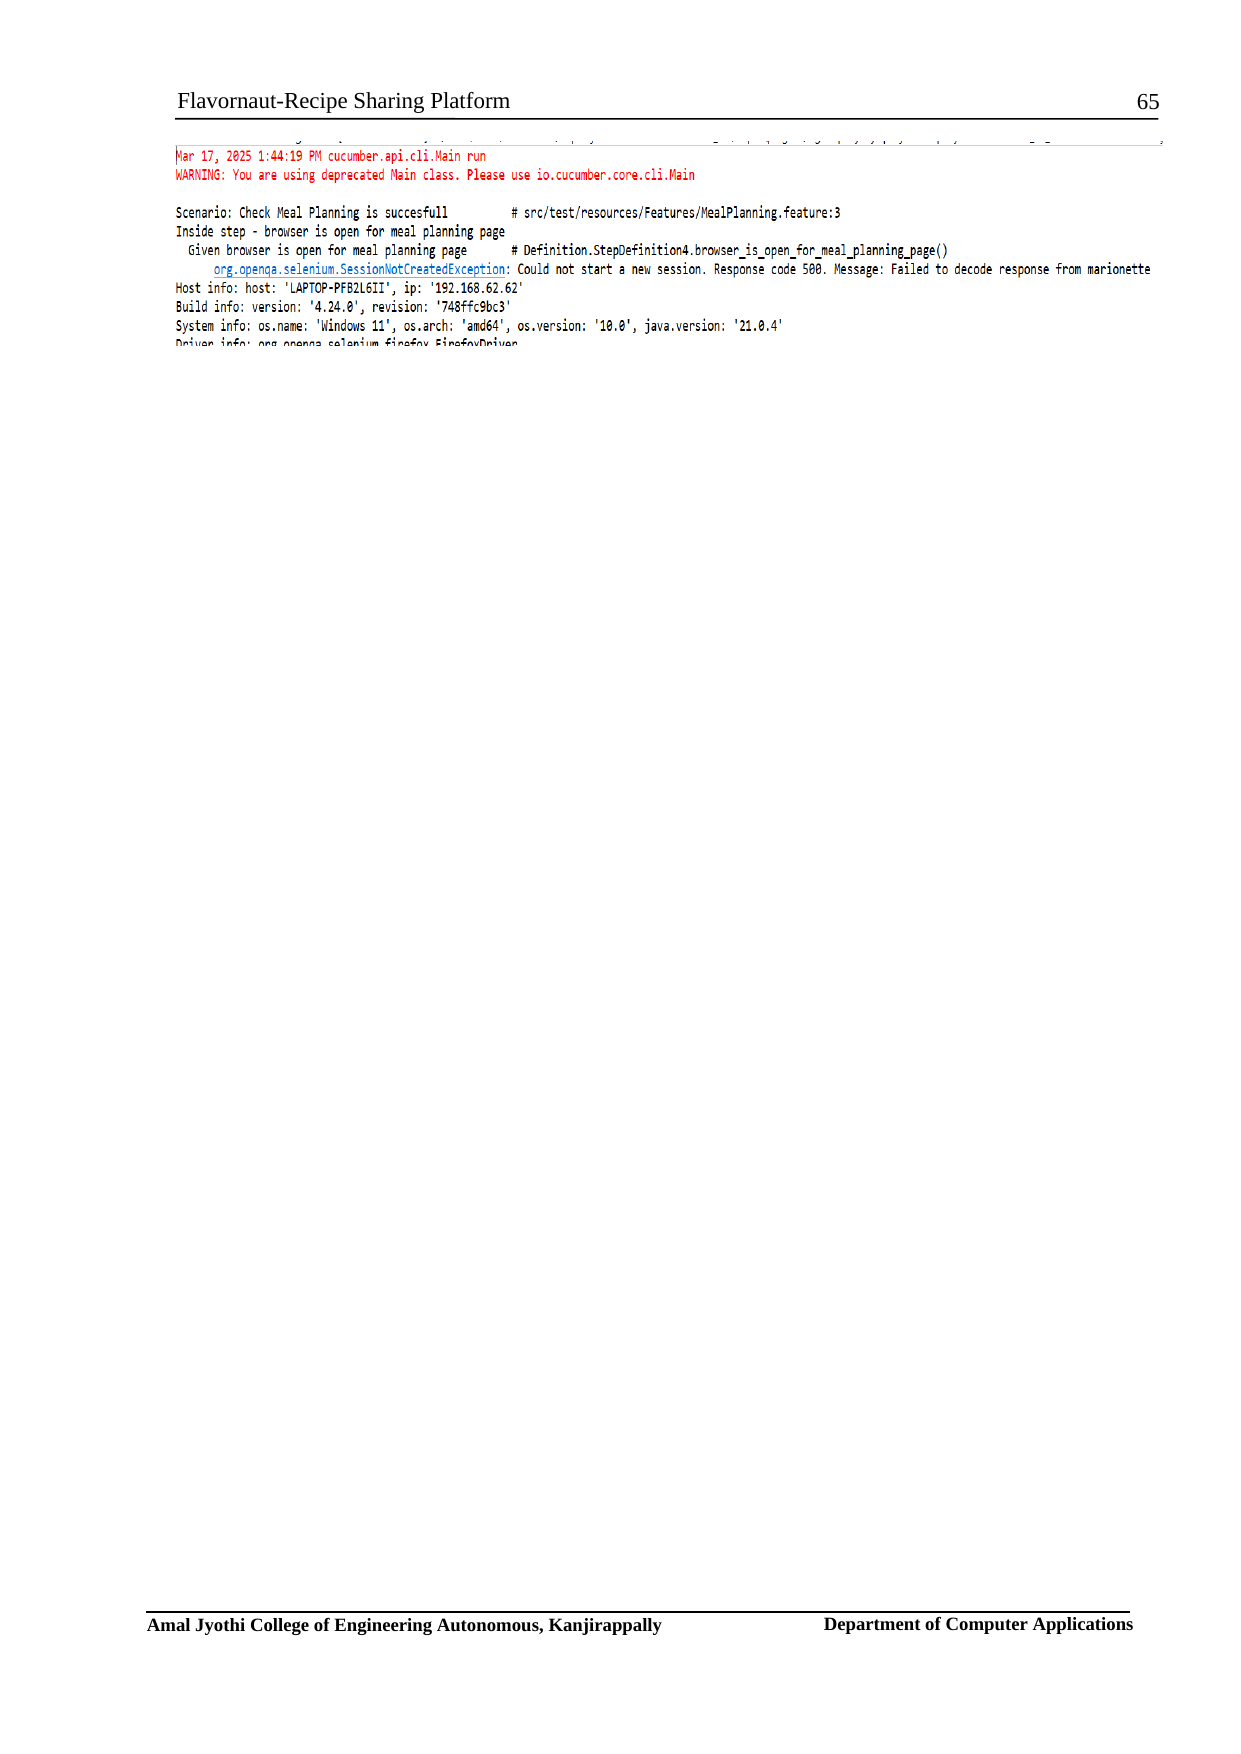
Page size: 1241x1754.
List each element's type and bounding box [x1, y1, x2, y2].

picture [175, 141, 1163, 346]
